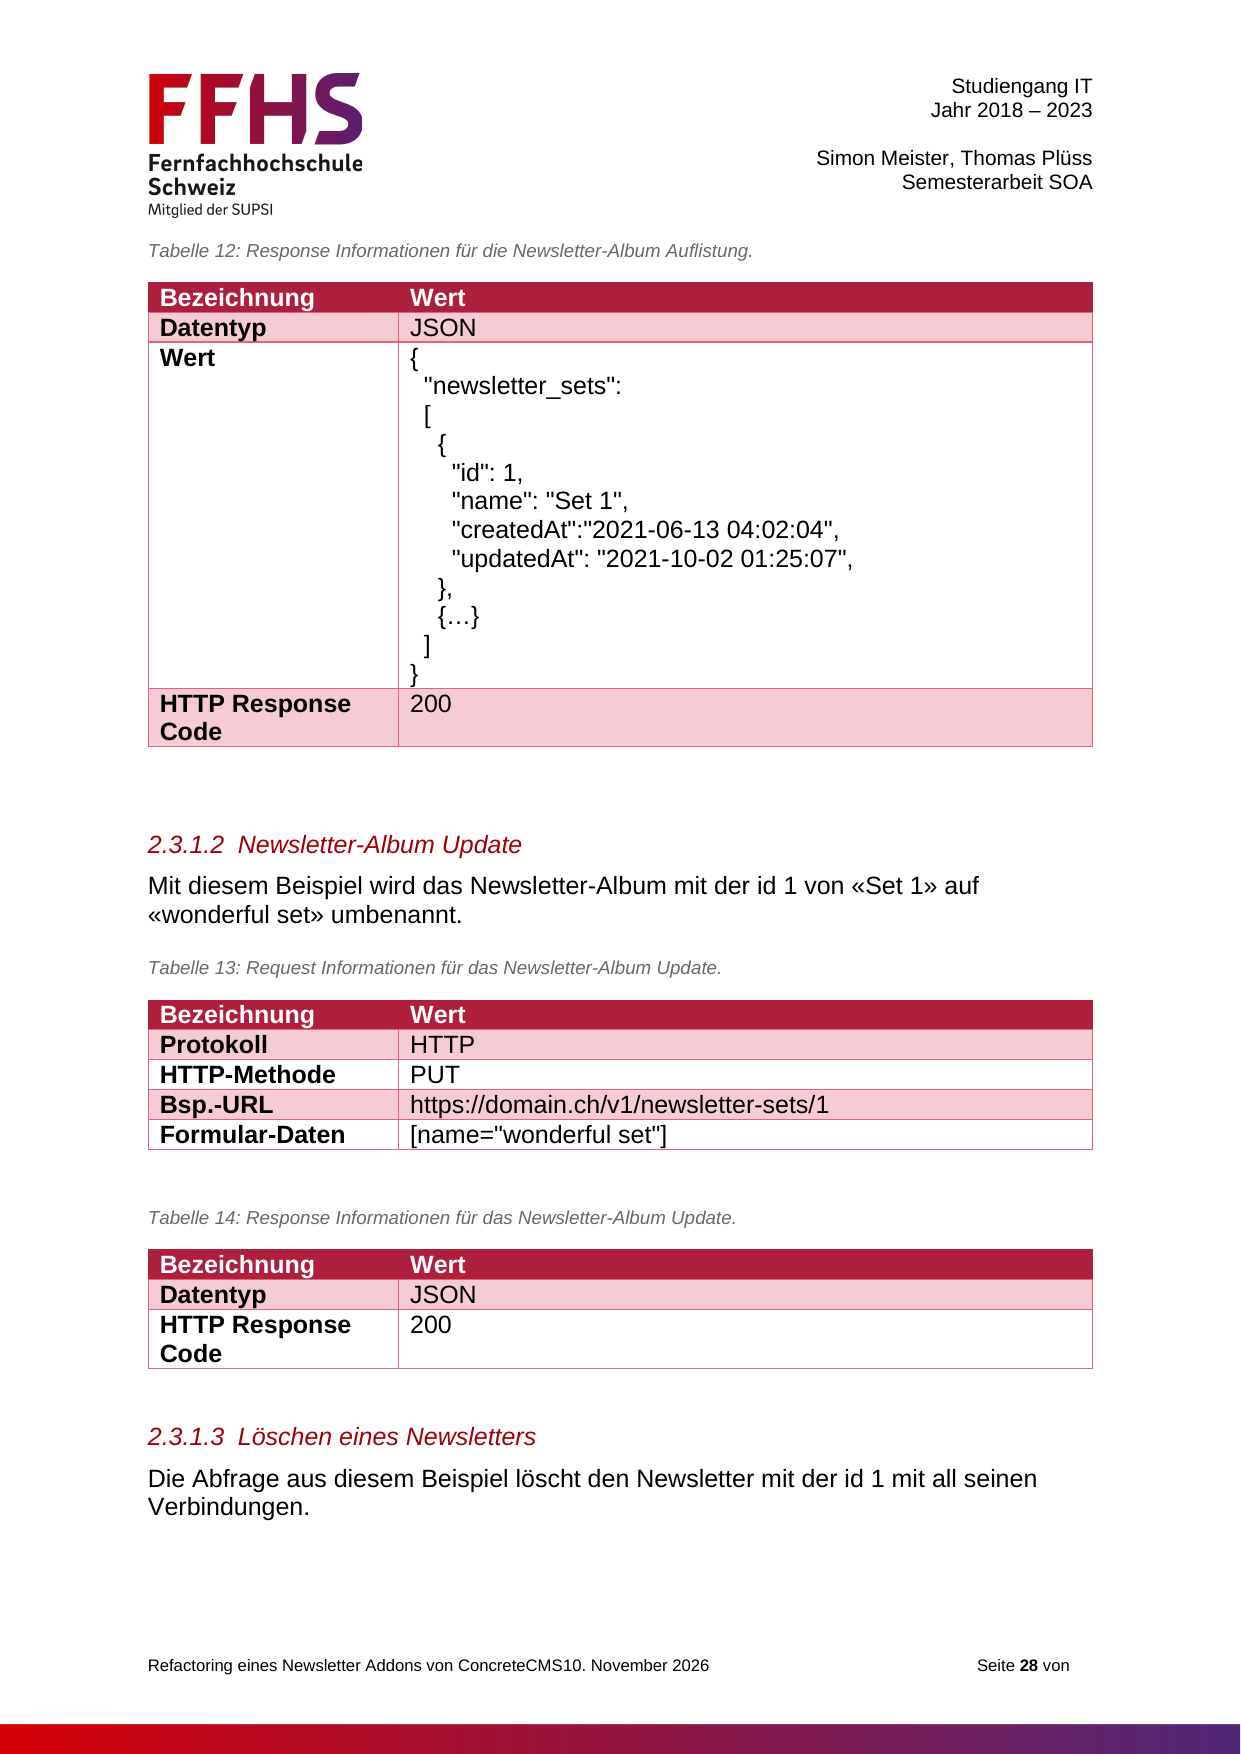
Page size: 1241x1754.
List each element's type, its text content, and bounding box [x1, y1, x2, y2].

table_cell HTTP [399, 1030, 1092, 1059]
table_cell JSON [399, 313, 1092, 341]
text Die Abfrage aus diesem Beispiel löscht den Newsletter mit der id 1 mit all seinen Verbindungen. [148, 1463, 1092, 1521]
table_header Bezeichnung [149, 1001, 398, 1029]
table_cell { "newsletter_sets": [ { "id": 1, "name": "Set 1", "createdAt":"2021-06-13 04:02:04", "updatedAt": "2021-10-02 01:25:07", }, {…} ] } [399, 343, 1092, 687]
table_cell HTTP-Methode [149, 1060, 398, 1089]
table_header Bezeichnung [149, 1250, 398, 1279]
table_cell Datentyp [149, 313, 398, 341]
table_cell 200 [399, 1310, 1092, 1367]
text Mit diesem Beispiel wird das Newsletter-Album mit der id 1 von «Set 1» auf «wonderful set» umbenannt. [148, 871, 1092, 928]
table_cell PUT [399, 1060, 1092, 1089]
subtitle Newsletter-Album Update [148, 829, 1092, 858]
table_header Wert [399, 1250, 1092, 1279]
table_cell JSON [399, 1280, 1092, 1309]
table_header Wert [399, 283, 1092, 312]
table_cell https://domain.ch/v1/newsletter-sets/1 [399, 1090, 1092, 1119]
table_cell Wert [149, 343, 398, 687]
table_cell HTTP Response Code [149, 1310, 398, 1367]
picture [0, 1724, 1241, 1754]
table_cell Datentyp [149, 1280, 398, 1309]
table_cell 200 [399, 689, 1092, 746]
table_header Bezeichnung [149, 283, 398, 312]
table_cell Bsp.-URL [149, 1090, 398, 1119]
table_cell Protokoll [149, 1030, 398, 1059]
table_header Wert [399, 1001, 1092, 1029]
table_cell [name="wonderful set"] [399, 1120, 1092, 1148]
picture [148, 73, 363, 218]
subtitle Löschen eines Newsletters [148, 1422, 1092, 1451]
table_cell HTTP Response Code [149, 689, 398, 746]
table_cell Formular-Daten [149, 1120, 398, 1148]
